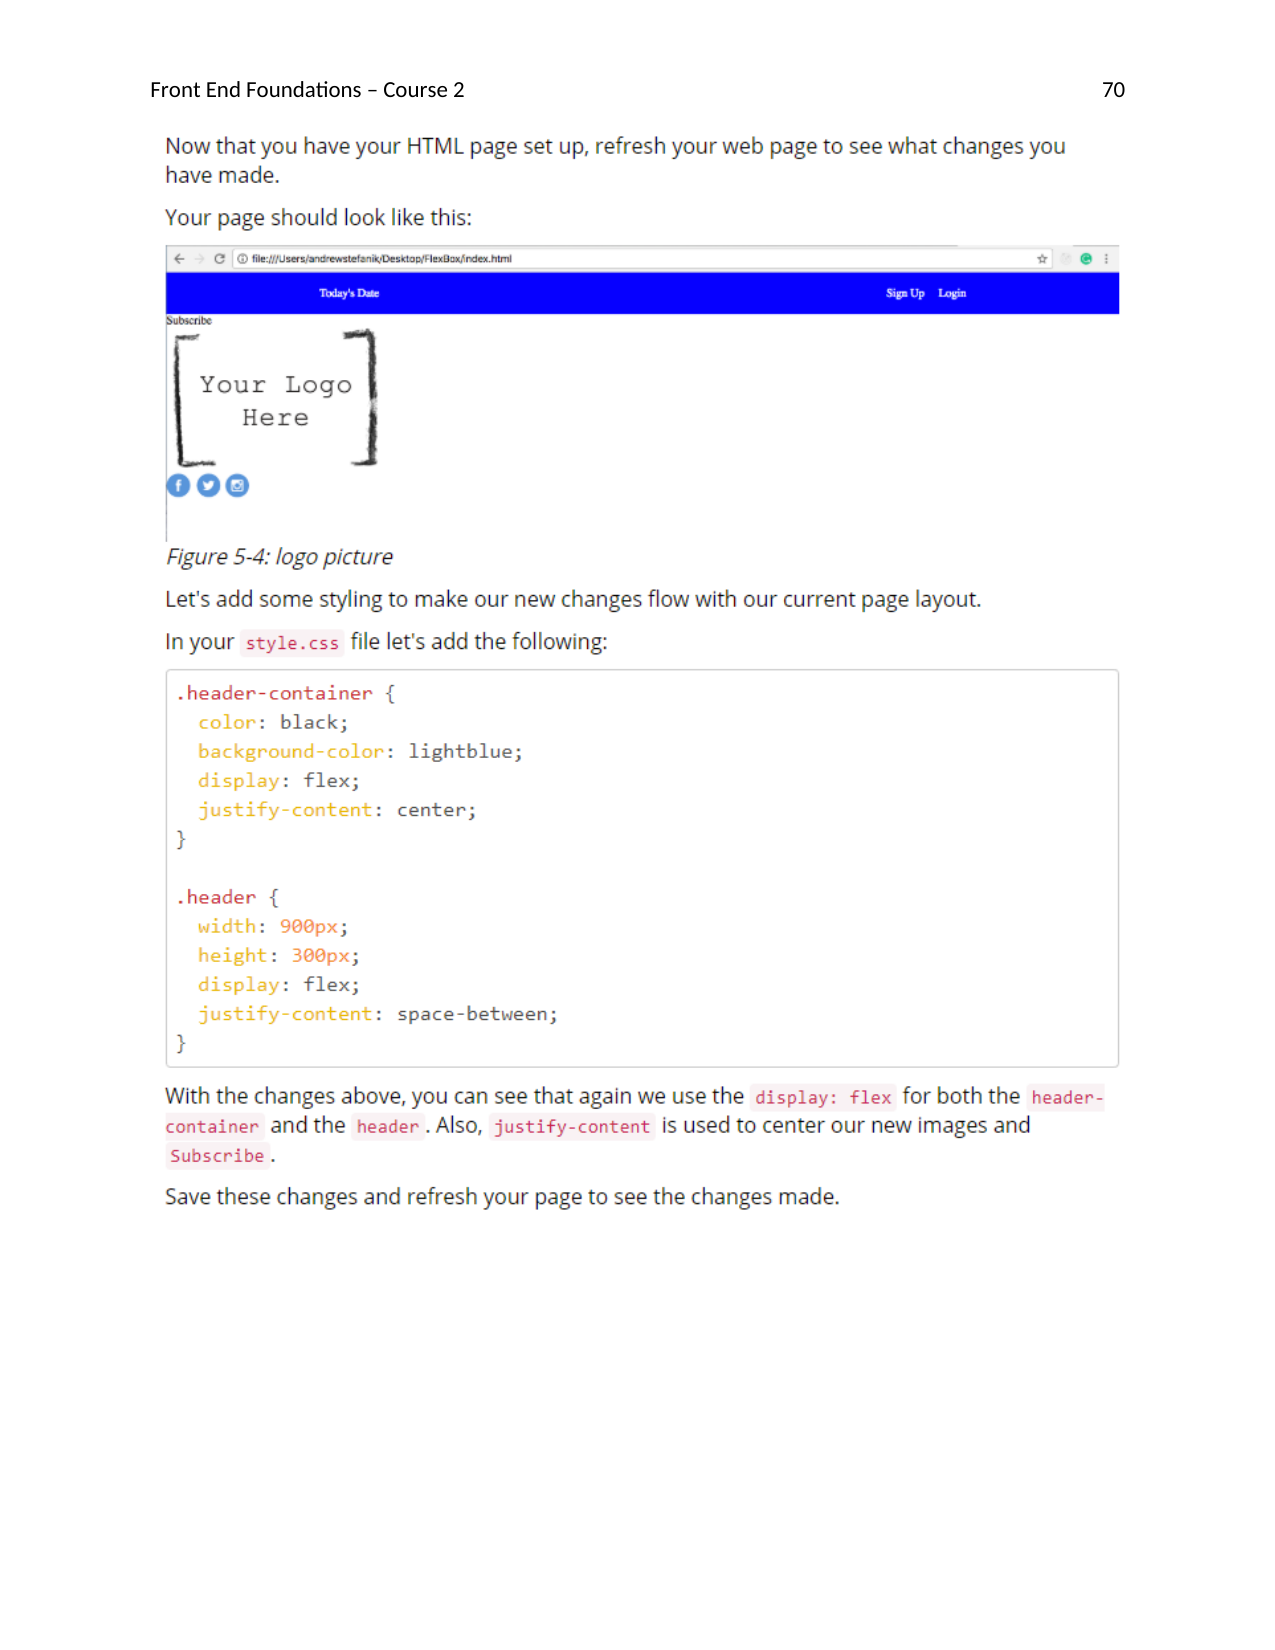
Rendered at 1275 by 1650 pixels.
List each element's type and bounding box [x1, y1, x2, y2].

picture [150, 131, 1125, 1219]
